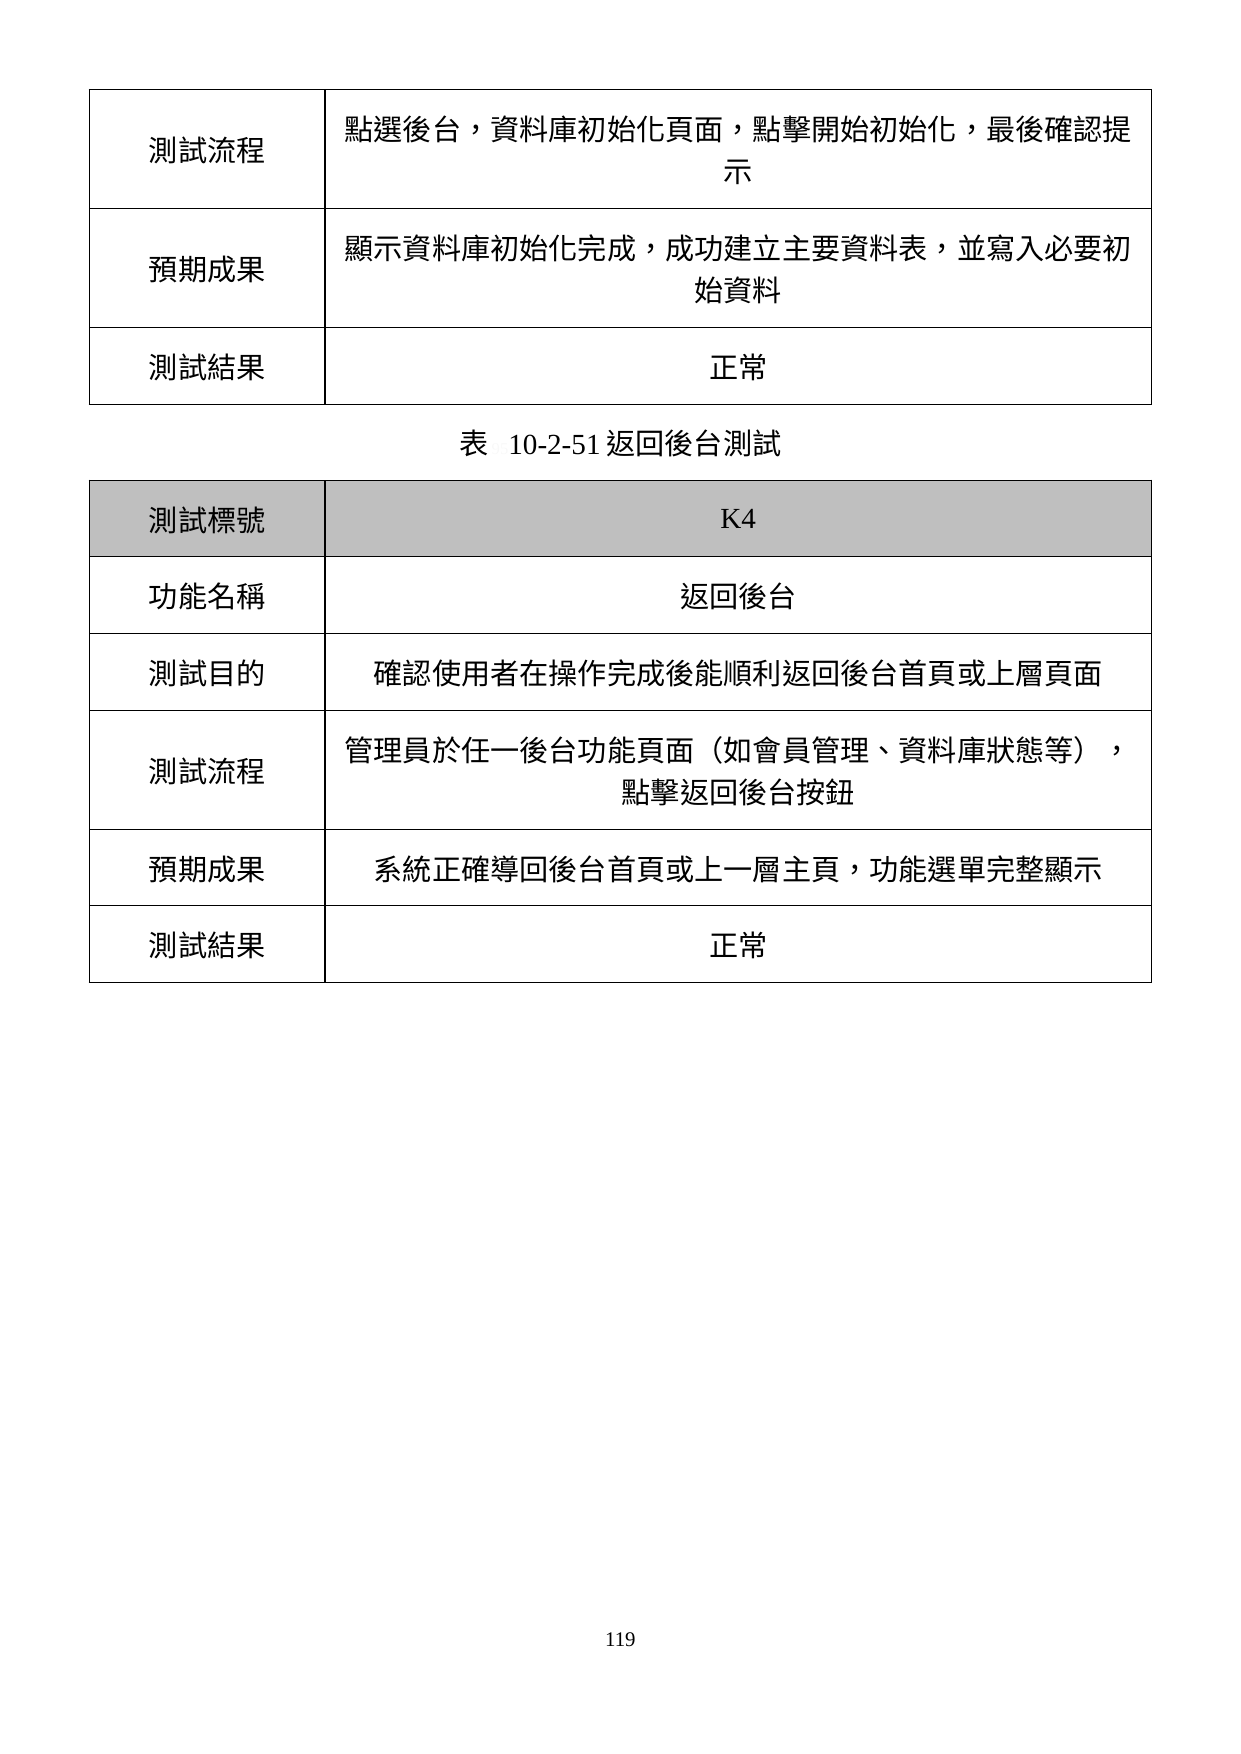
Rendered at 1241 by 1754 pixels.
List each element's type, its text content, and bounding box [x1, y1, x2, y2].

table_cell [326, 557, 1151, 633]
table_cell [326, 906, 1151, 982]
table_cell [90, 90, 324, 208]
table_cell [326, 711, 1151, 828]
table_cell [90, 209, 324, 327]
text 表9510-2-51返回後台測試 [89, 405, 1152, 479]
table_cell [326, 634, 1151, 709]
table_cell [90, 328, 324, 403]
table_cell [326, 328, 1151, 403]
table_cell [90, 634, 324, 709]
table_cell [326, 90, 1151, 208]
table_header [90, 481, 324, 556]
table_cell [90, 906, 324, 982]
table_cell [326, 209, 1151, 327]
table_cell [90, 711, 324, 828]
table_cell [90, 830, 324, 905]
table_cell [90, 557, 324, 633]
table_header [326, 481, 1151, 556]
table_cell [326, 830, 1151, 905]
